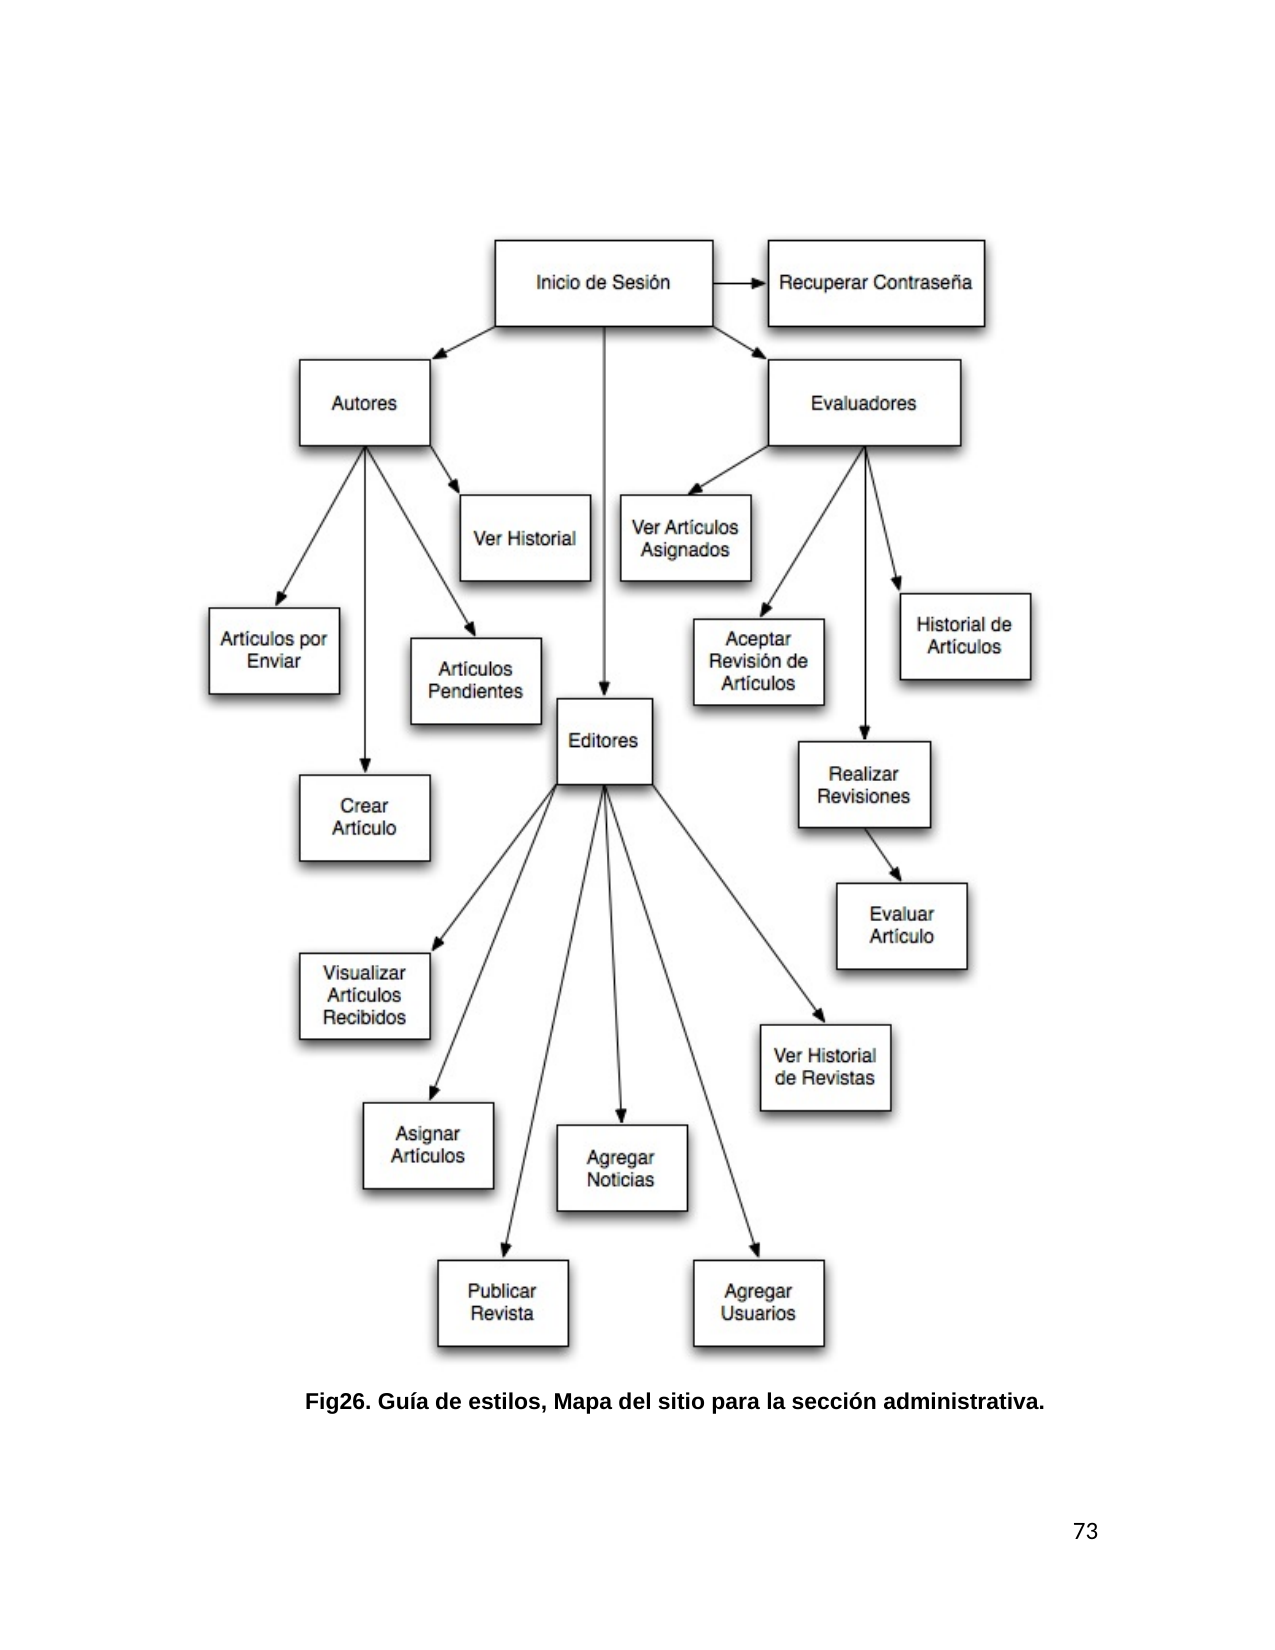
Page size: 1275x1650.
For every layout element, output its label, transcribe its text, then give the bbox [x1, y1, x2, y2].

picture [177, 213, 1062, 1384]
list Fig26. Guía de estilos, Mapa del sitio para la sección administrativa. [252, 1388, 1098, 1414]
